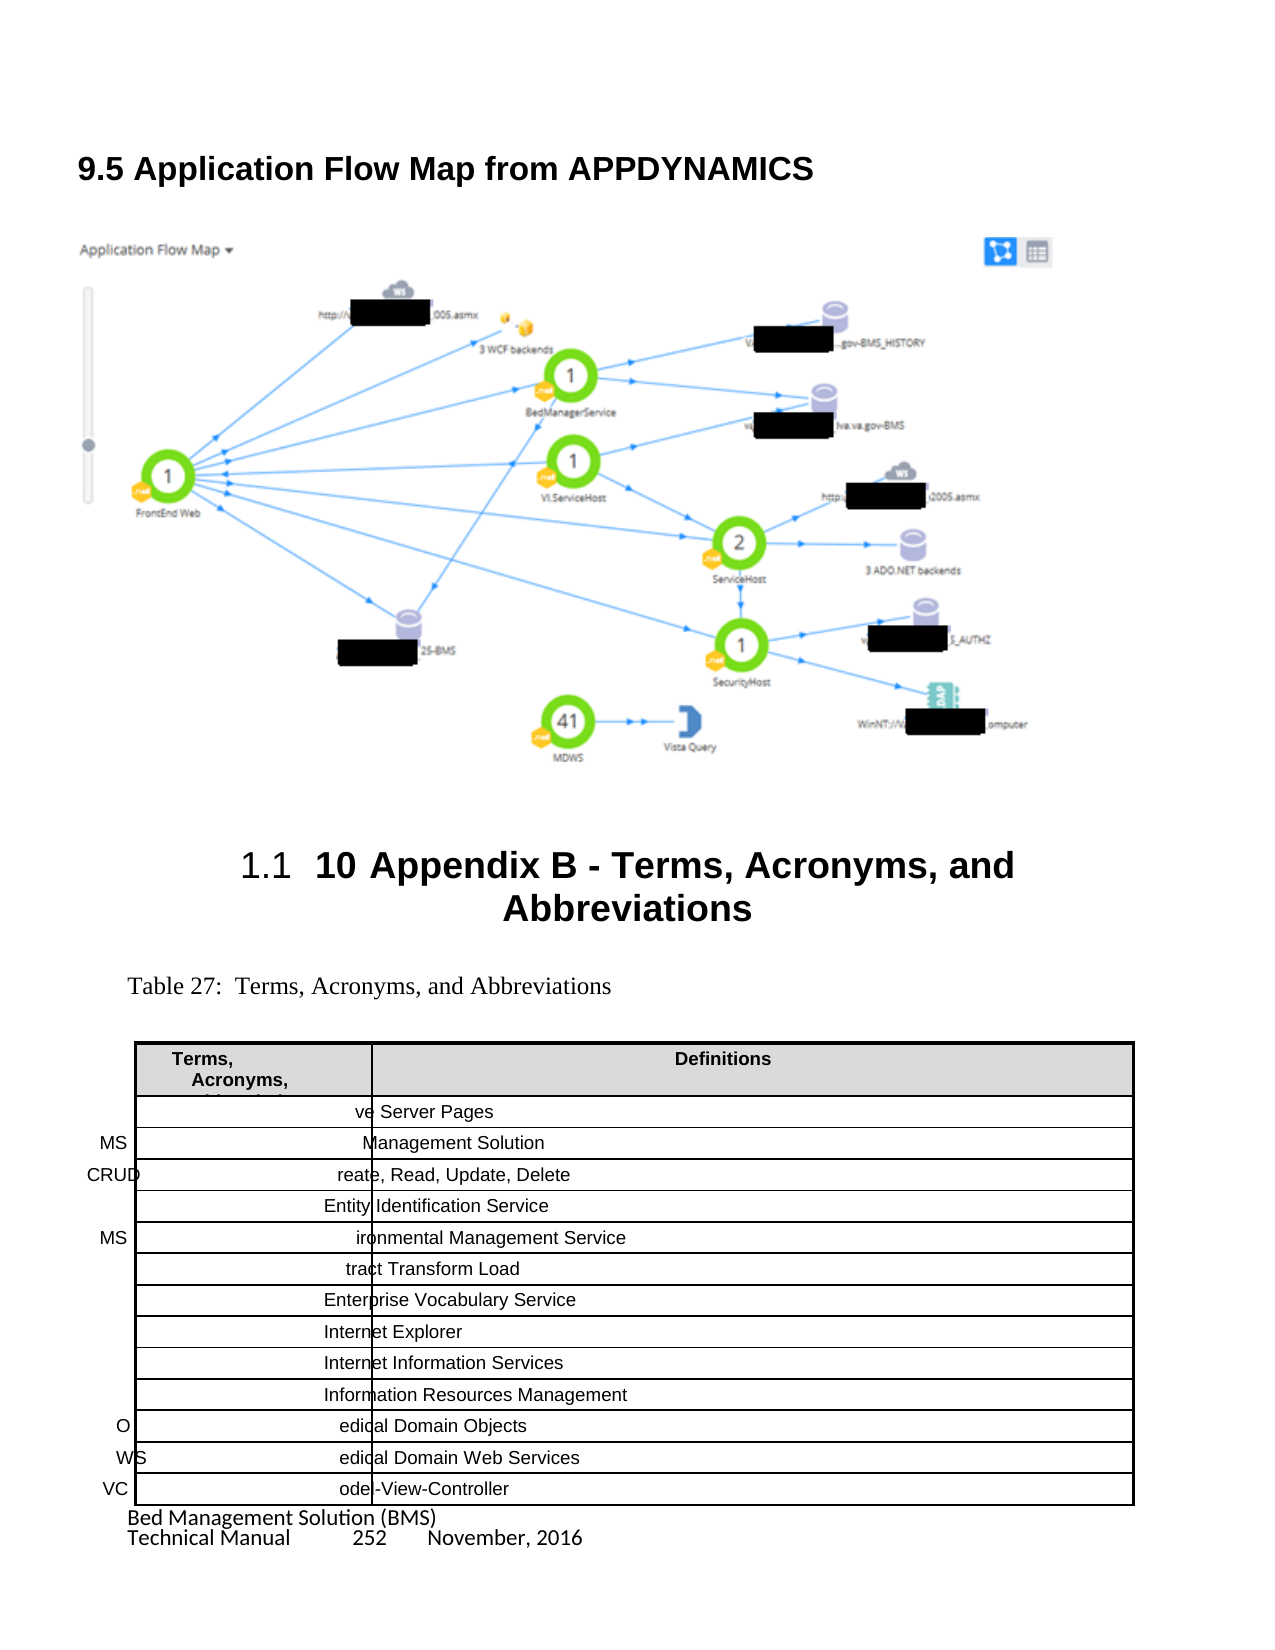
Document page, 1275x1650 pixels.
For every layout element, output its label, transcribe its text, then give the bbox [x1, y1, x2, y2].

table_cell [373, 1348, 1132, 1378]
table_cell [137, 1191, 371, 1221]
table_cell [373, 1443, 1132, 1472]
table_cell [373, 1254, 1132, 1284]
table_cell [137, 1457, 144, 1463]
subtitle 10 Appendix B - Terms, Acronyms, and Abbreviations [127, 843, 1128, 929]
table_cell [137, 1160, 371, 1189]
text 9.5 Application Flow Map from APPDYNAMICS [77, 149, 1148, 188]
picture [77, 237, 1058, 773]
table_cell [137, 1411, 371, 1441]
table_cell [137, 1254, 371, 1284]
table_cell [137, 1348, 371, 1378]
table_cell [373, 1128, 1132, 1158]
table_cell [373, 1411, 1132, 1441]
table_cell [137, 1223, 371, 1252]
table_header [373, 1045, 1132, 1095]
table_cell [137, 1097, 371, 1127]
text Table : Terms, Acronyms, and Abbreviations [127, 971, 1148, 1000]
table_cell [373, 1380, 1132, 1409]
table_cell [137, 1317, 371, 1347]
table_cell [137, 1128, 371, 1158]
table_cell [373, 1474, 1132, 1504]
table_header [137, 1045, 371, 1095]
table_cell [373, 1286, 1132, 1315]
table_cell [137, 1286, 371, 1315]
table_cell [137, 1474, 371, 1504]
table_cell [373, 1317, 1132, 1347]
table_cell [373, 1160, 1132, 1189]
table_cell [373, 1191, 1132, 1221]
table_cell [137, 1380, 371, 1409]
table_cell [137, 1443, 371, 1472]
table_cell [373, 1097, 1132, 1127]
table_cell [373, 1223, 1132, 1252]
